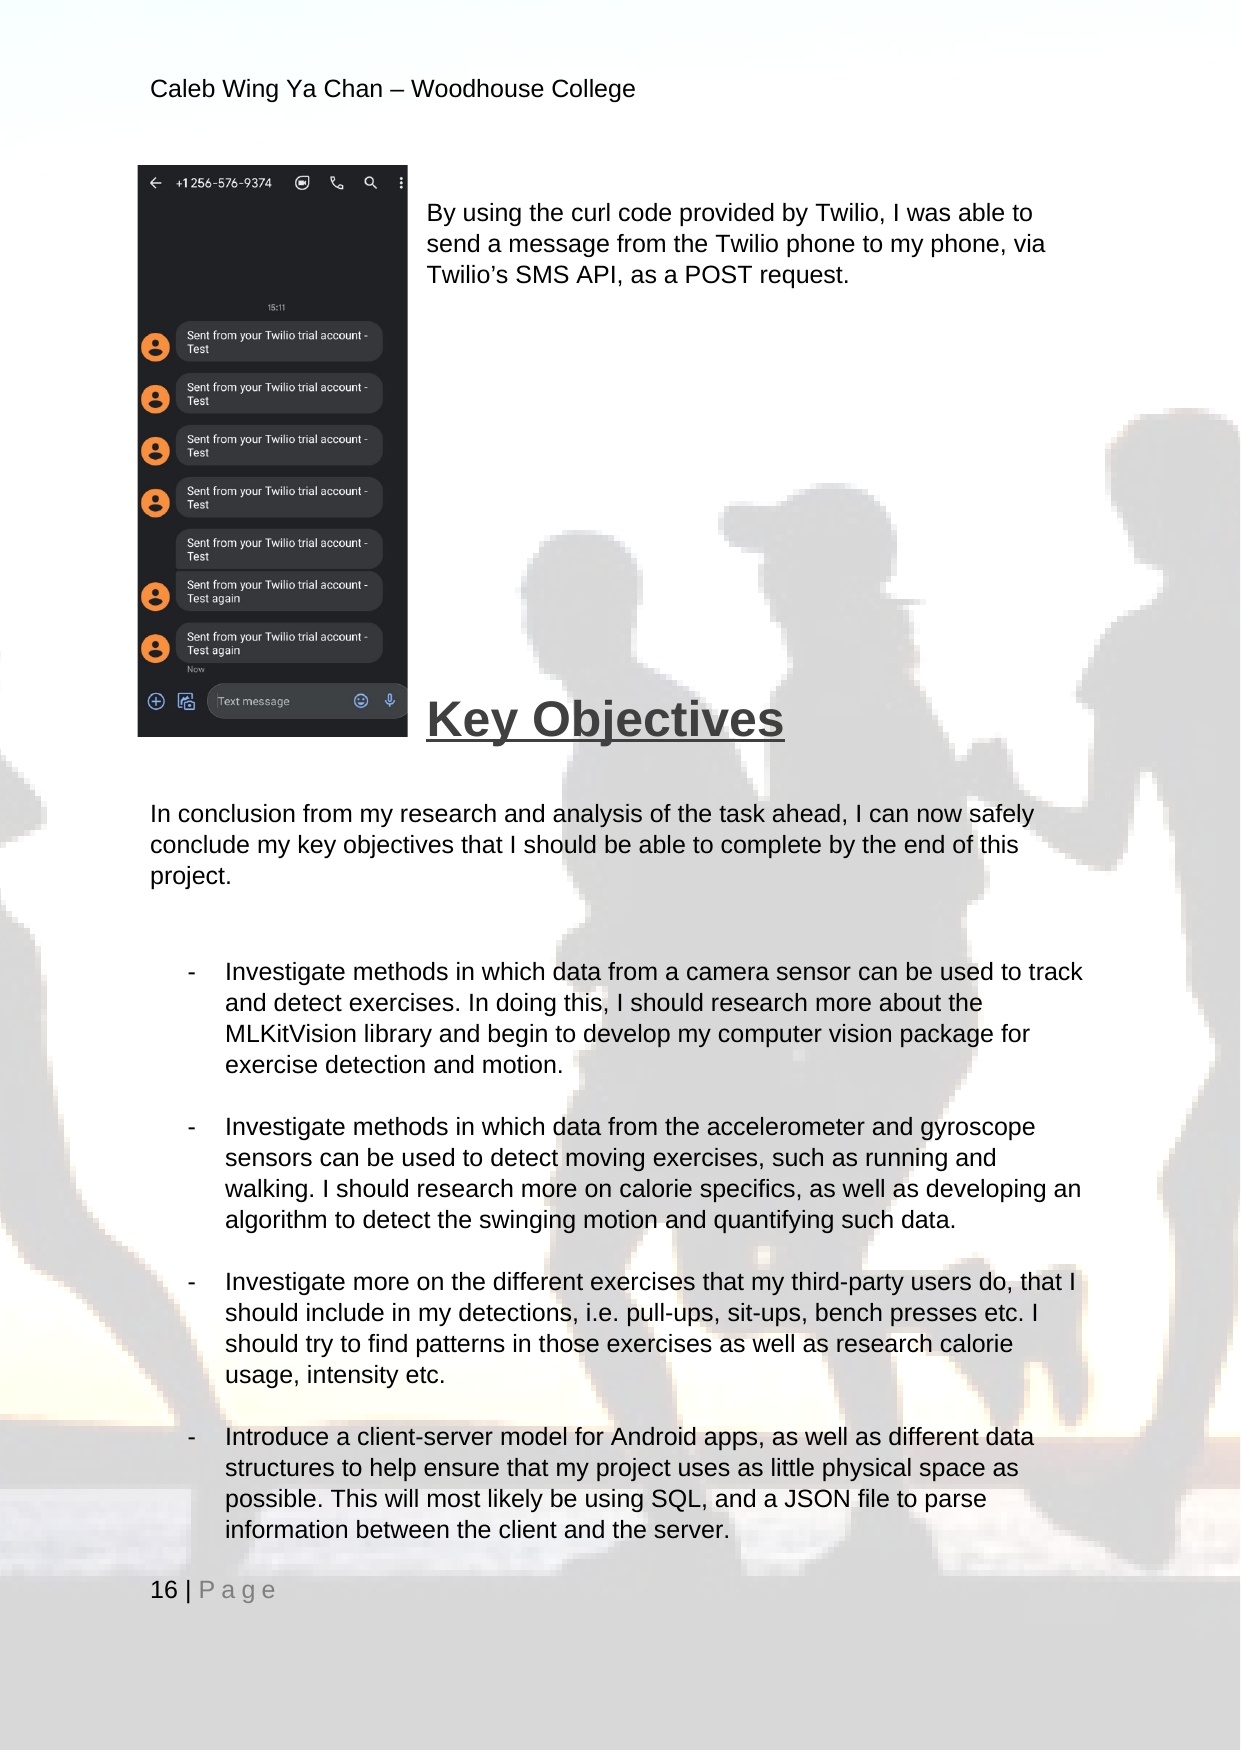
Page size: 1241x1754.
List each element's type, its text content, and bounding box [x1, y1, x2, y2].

list Introduce a client-server model for Android apps, as well as different data structures to help ensure that my project uses as little physical space as possible. This will most likely be using SQL, and a JSON file to parse information between the client and the server. [187, 1343, 1090, 1465]
list Investigate more on the different exercises that my third-party users do, that I should include in my detections, i.e. pull-ups, sit-ups, bench presses etc. I should try to find patterns in those exercises as well as research calorie usage, intensity etc. [187, 1188, 1090, 1310]
list Investigate methods in which data from a camera sensor can be used to track and detect exercises. In doing this, I should research more about the MLKitVision library and begin to develop my computer vision package for exercise detection and motion. [187, 878, 1090, 1000]
text By using the curl code provided by Twilio, I was able to send a message from the Twilio phone to my phone, via Twilio’s SMS API, as a POST request. [150, 150, 1090, 210]
subtitle Key Objectives [150, 611, 1090, 668]
text In conclusion from my research and analysis of the task ahead, I can now safely conclude my key objectives that I should be able to complete by the end of this project. [150, 720, 1090, 811]
list Investigate methods in which data from the accelerometer and gyroscope sensors can be used to detect moving exercises, such as running and walking. I should research more on calorie specifics, as well as developing an algorithm to detect the swinging motion and quantifying such data. [187, 1033, 1090, 1155]
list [187, 1499, 1090, 1558]
